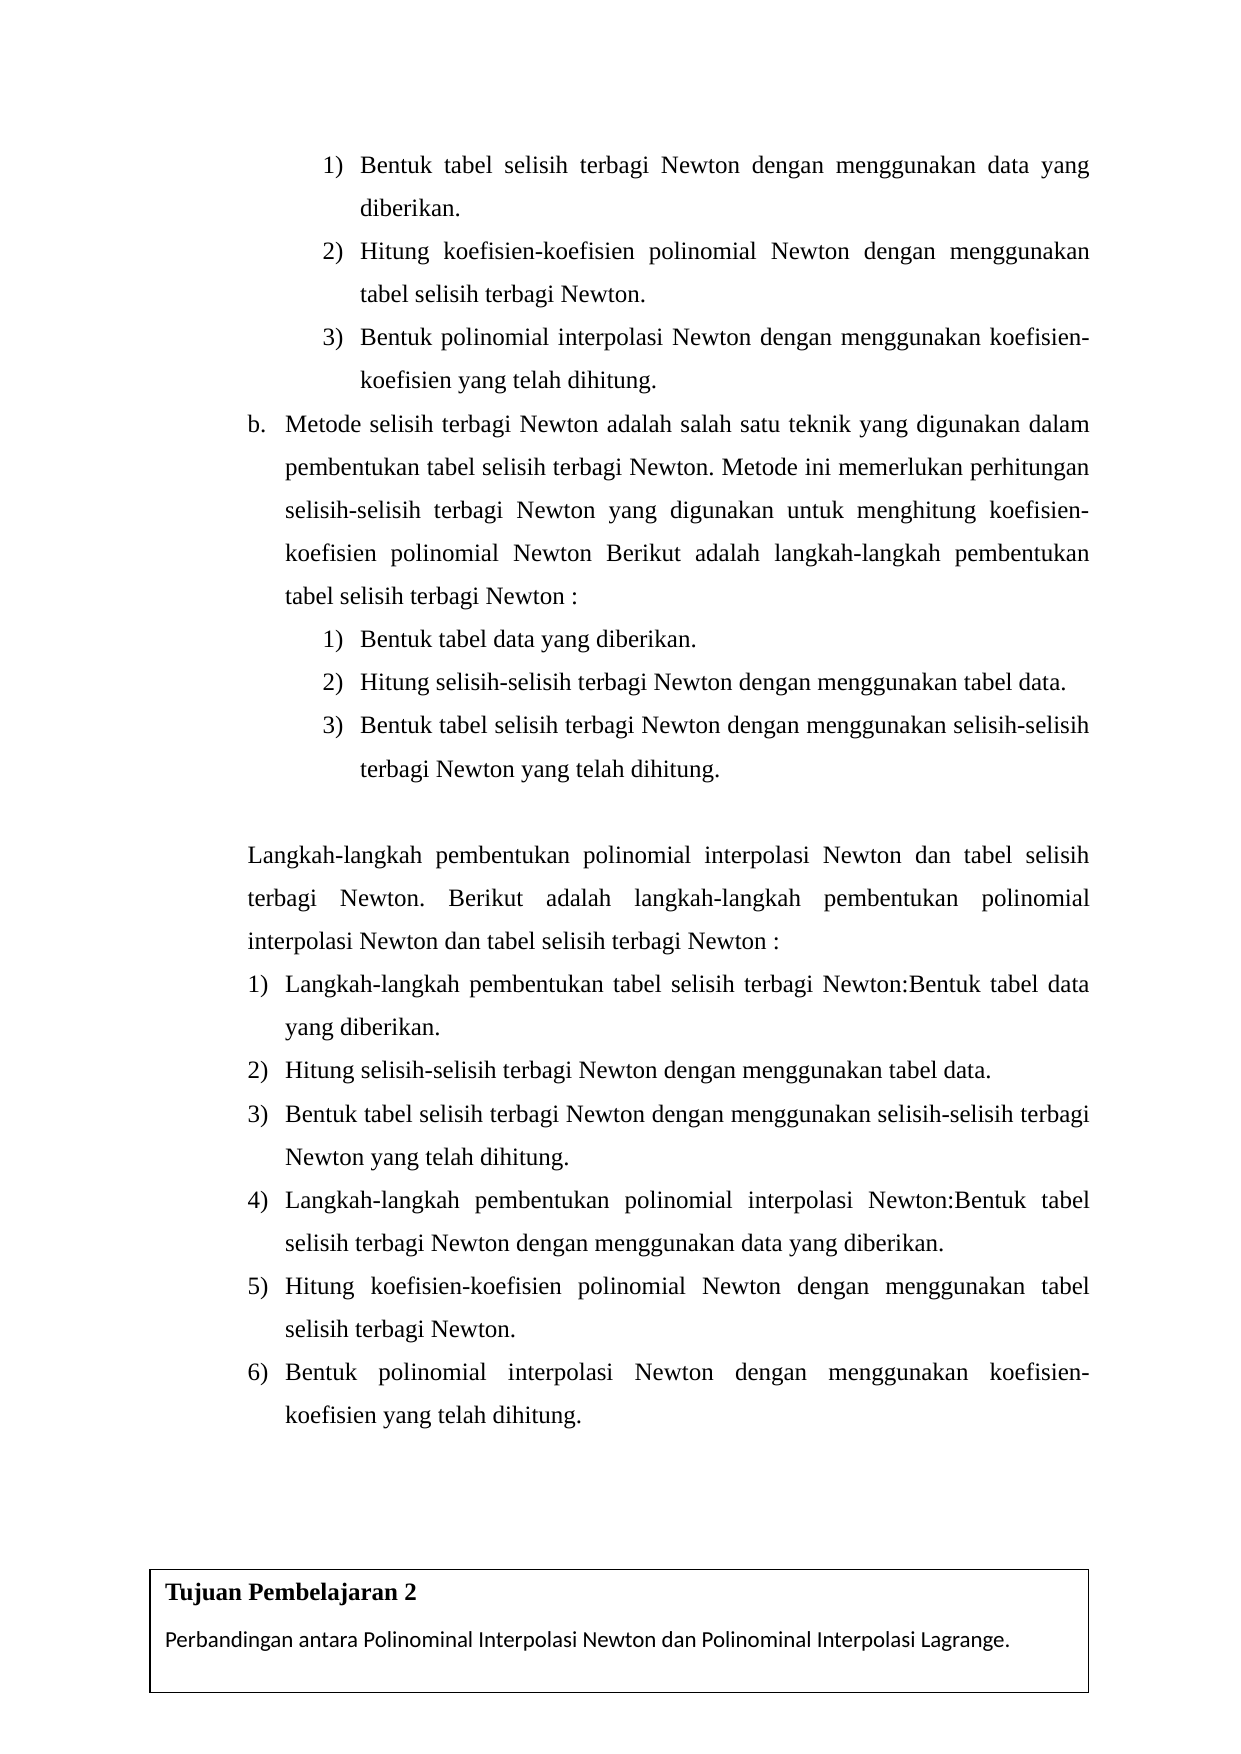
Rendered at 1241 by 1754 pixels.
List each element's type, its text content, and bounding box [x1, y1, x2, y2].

list Bentuk tabel data yang diberikan. [322, 624, 1090, 653]
text Langkah-langkah pembentukan polinomial interpolasi Newton dan tabel selisih terbagi Newton. Berikut adalah langkah-langkah pembentukan polinomial interpolasi Newton dan tabel selisih terbagi Newton : [247, 840, 1090, 955]
list Bentuk polinomial interpolasi Newton dengan menggunakan koefisien-koefisien yang telah dihitung. [247, 1357, 1090, 1429]
list Metode selisih terbagi Newton adalah salah satu teknik yang digunakan dalam pembentukan tabel selisih terbagi Newton. Metode ini memerlukan perhitungan selisih-selisih terbagi Newton yang digunakan untuk menghitung koefisien-koefisien polinomial Newton Berikut adalah langkah-langkah pembentukan tabel selisih terbagi Newton : [247, 409, 1090, 610]
list Bentuk tabel selisih terbagi Newton dengan menggunakan data yang diberikan. [322, 150, 1090, 222]
list Langkah-langkah pembentukan polinomial interpolasi Newton:Bentuk tabel selisih terbagi Newton dengan menggunakan data yang diberikan. [247, 1185, 1090, 1257]
list Hitung koefisien-koefisien polinomial Newton dengan menggunakan tabel selisih terbagi Newton. [247, 1271, 1090, 1343]
list Langkah-langkah pembentukan tabel selisih terbagi Newton:Bentuk tabel data yang diberikan. [247, 969, 1090, 1041]
list Hitung selisih-selisih terbagi Newton dengan menggunakan tabel data. [247, 1056, 1090, 1084]
list Hitung selisih-selisih terbagi Newton dengan menggunakan tabel data. [322, 667, 1090, 696]
list Hitung koefisien-koefisien polinomial Newton dengan menggunakan tabel selisih terbagi Newton. [322, 236, 1090, 308]
list Bentuk tabel selisih terbagi Newton dengan menggunakan selisih-selisih terbagi Newton yang telah dihitung. [247, 1099, 1090, 1171]
list Bentuk tabel selisih terbagi Newton dengan menggunakan selisih-selisih terbagi Newton yang telah dihitung. [322, 711, 1090, 782]
list Bentuk polinomial interpolasi Newton dengan menggunakan koefisien-koefisien yang telah dihitung. [322, 322, 1090, 394]
